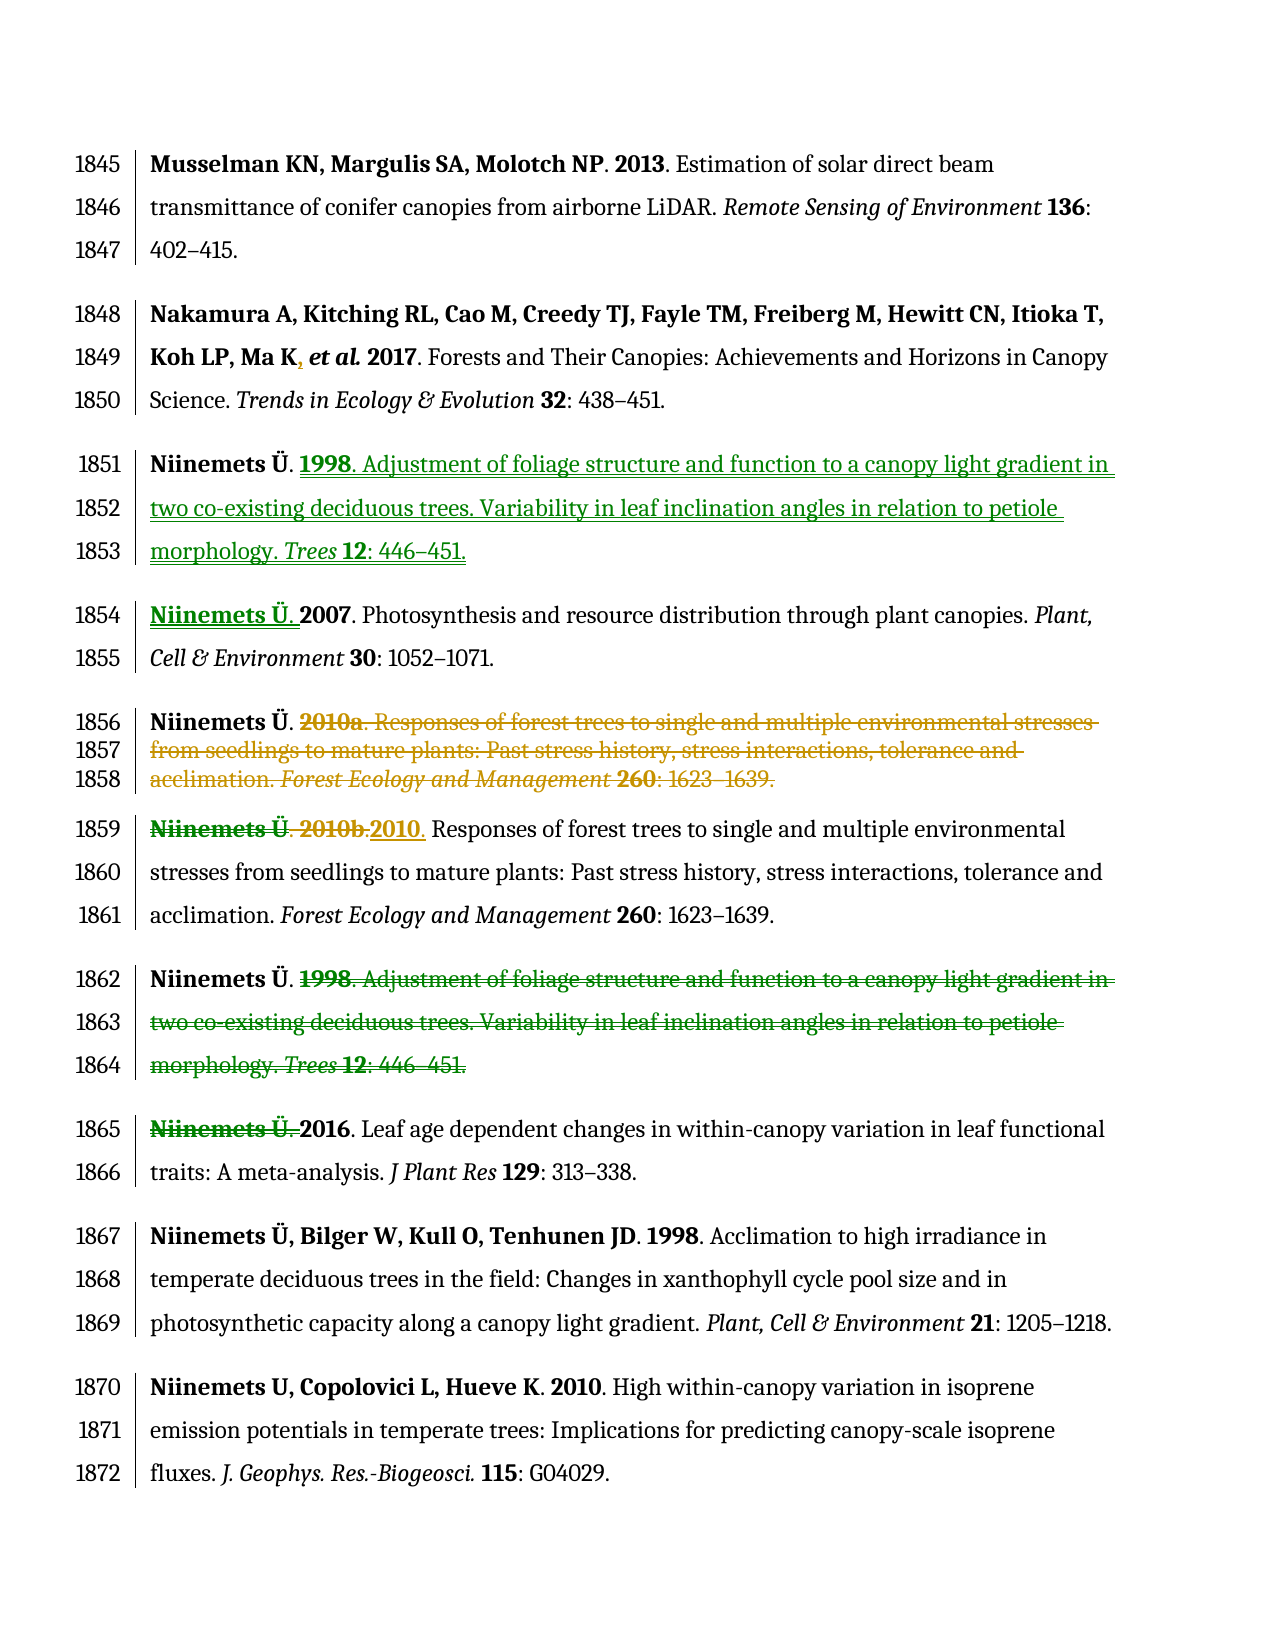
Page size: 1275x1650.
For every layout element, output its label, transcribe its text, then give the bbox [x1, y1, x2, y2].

text Niinemets U, Copolovici L, Hueve K. 2010. High within-canopy variation in isoprene emission potentials in temperate trees: Implications for predicting canopy-scale isoprene fluxes. J. Geophys. Res.-Biogeosci. 115: G04029. [150, 1372, 1125, 1487]
text Niinemets Ü, Bilger W, Kull O, Tenhunen JD. 1998. Acclimation to high irradiance in temperate deciduous trees in the field: Changes in xanthophyll cycle pool size and in photosynthetic capacity along a canopy light gradient. Plant, Cell & Environment 21: 1205–1218. [150, 1222, 1125, 1337]
text 2007. Photosynthesis and resource distribution through plant canopies. Plant, Cell & Environment 30: 1052–1071. [150, 601, 1125, 672]
text 2016. Leaf age dependent changes in within-canopy variation in leaf functional traits: A meta-analysis. J Plant Res 129: 313–338. [150, 1115, 1125, 1187]
text Niinemets Ü. [150, 450, 1125, 565]
text Responses of forest trees to single and multiple environmental stresses from seedlings to mature plants: Past stress history, stress interactions, tolerance and acclimation. Forest Ecology and Management 260: 1623–1639. [150, 815, 1125, 930]
text Niinemets Ü. [150, 965, 1125, 1080]
text Musselman KN, Margulis SA, Molotch NP. 2013. Estimation of solar direct beam transmittance of conifer canopies from airborne LiDAR. Remote Sensing of Environment 136: 402–415. [150, 150, 1125, 265]
text Nakamura A, Kitching RL, Cao M, Creedy TJ, Fayle TM, Freiberg M, Hewitt CN, Itioka T, Koh LP, Ma K et al. 2017. Forests and Their Canopies: Achievements and Horizons in Canopy Science. Trends in Ecology & Evolution 32: 438–451. [150, 300, 1125, 415]
text Niinemets Ü. [150, 708, 1125, 794]
